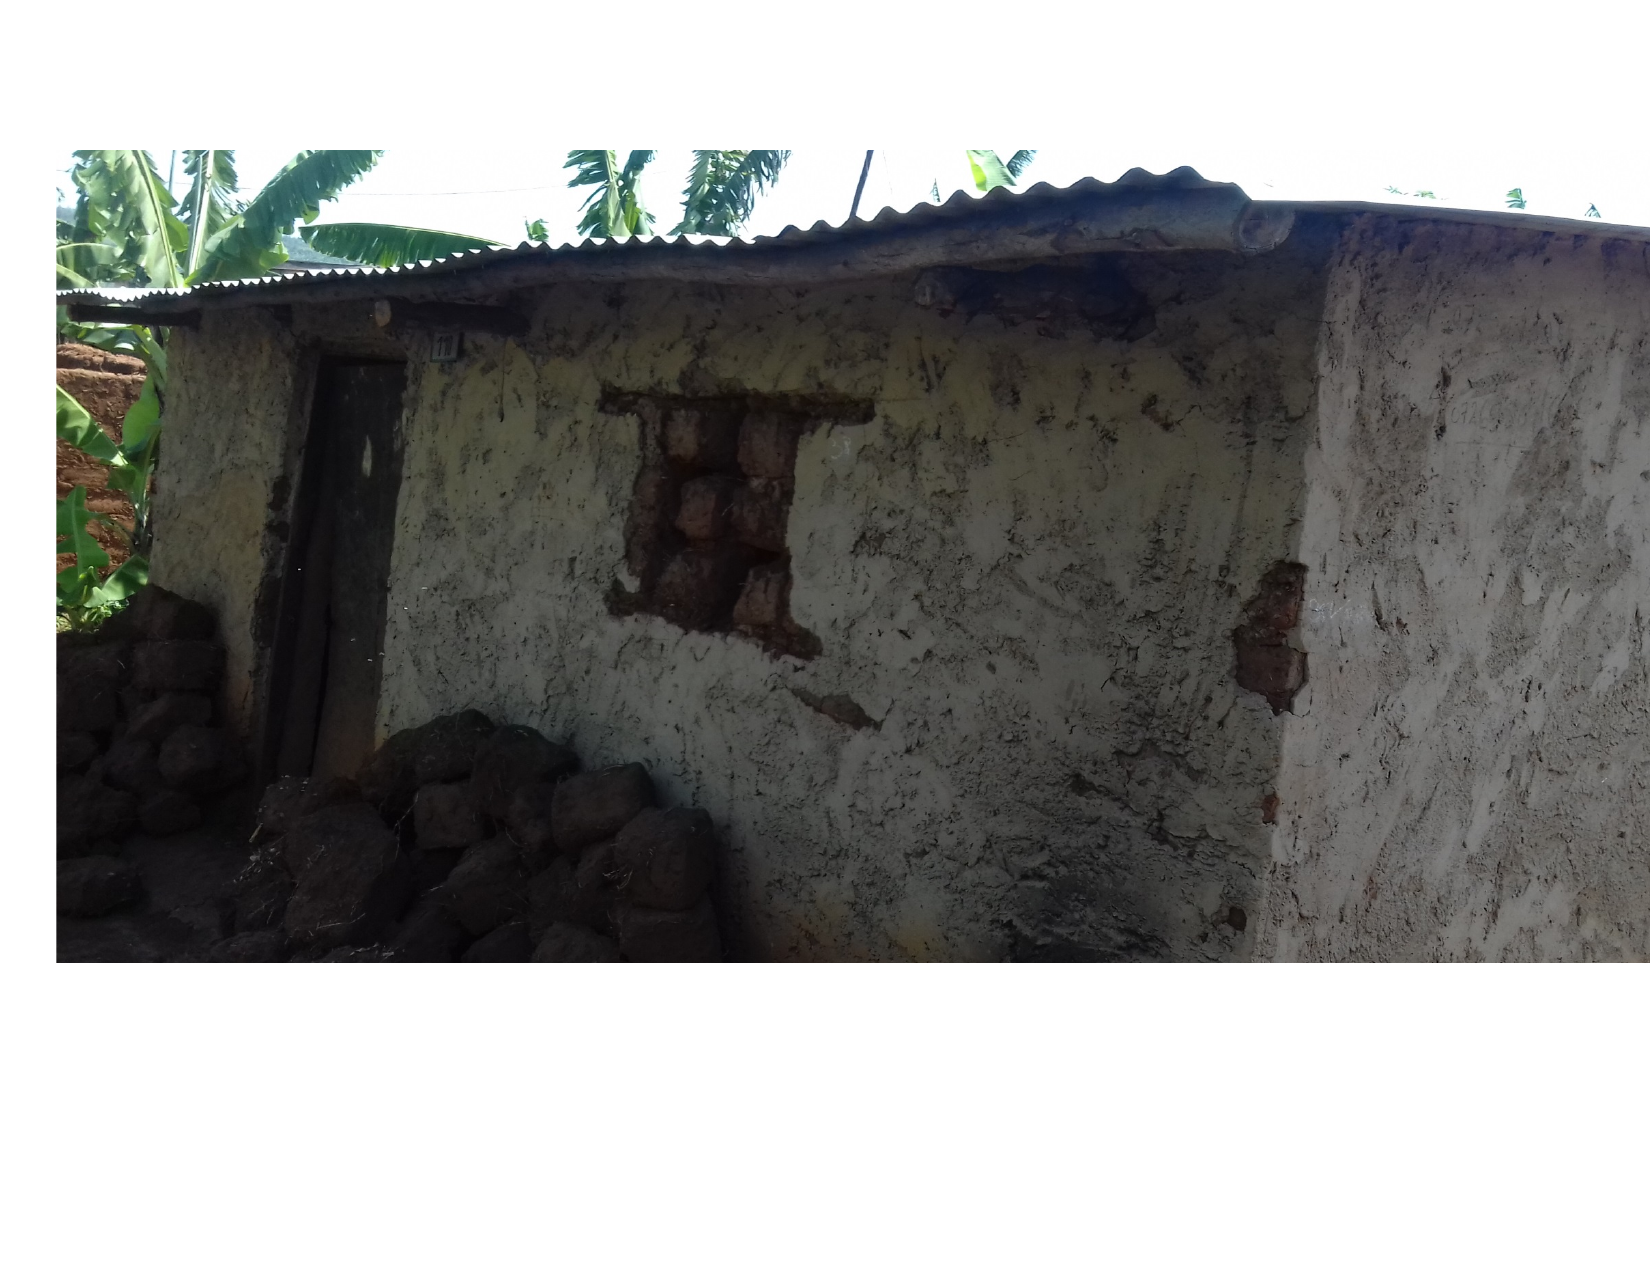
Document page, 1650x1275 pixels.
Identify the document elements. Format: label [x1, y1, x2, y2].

picture [56, 150, 1650, 963]
